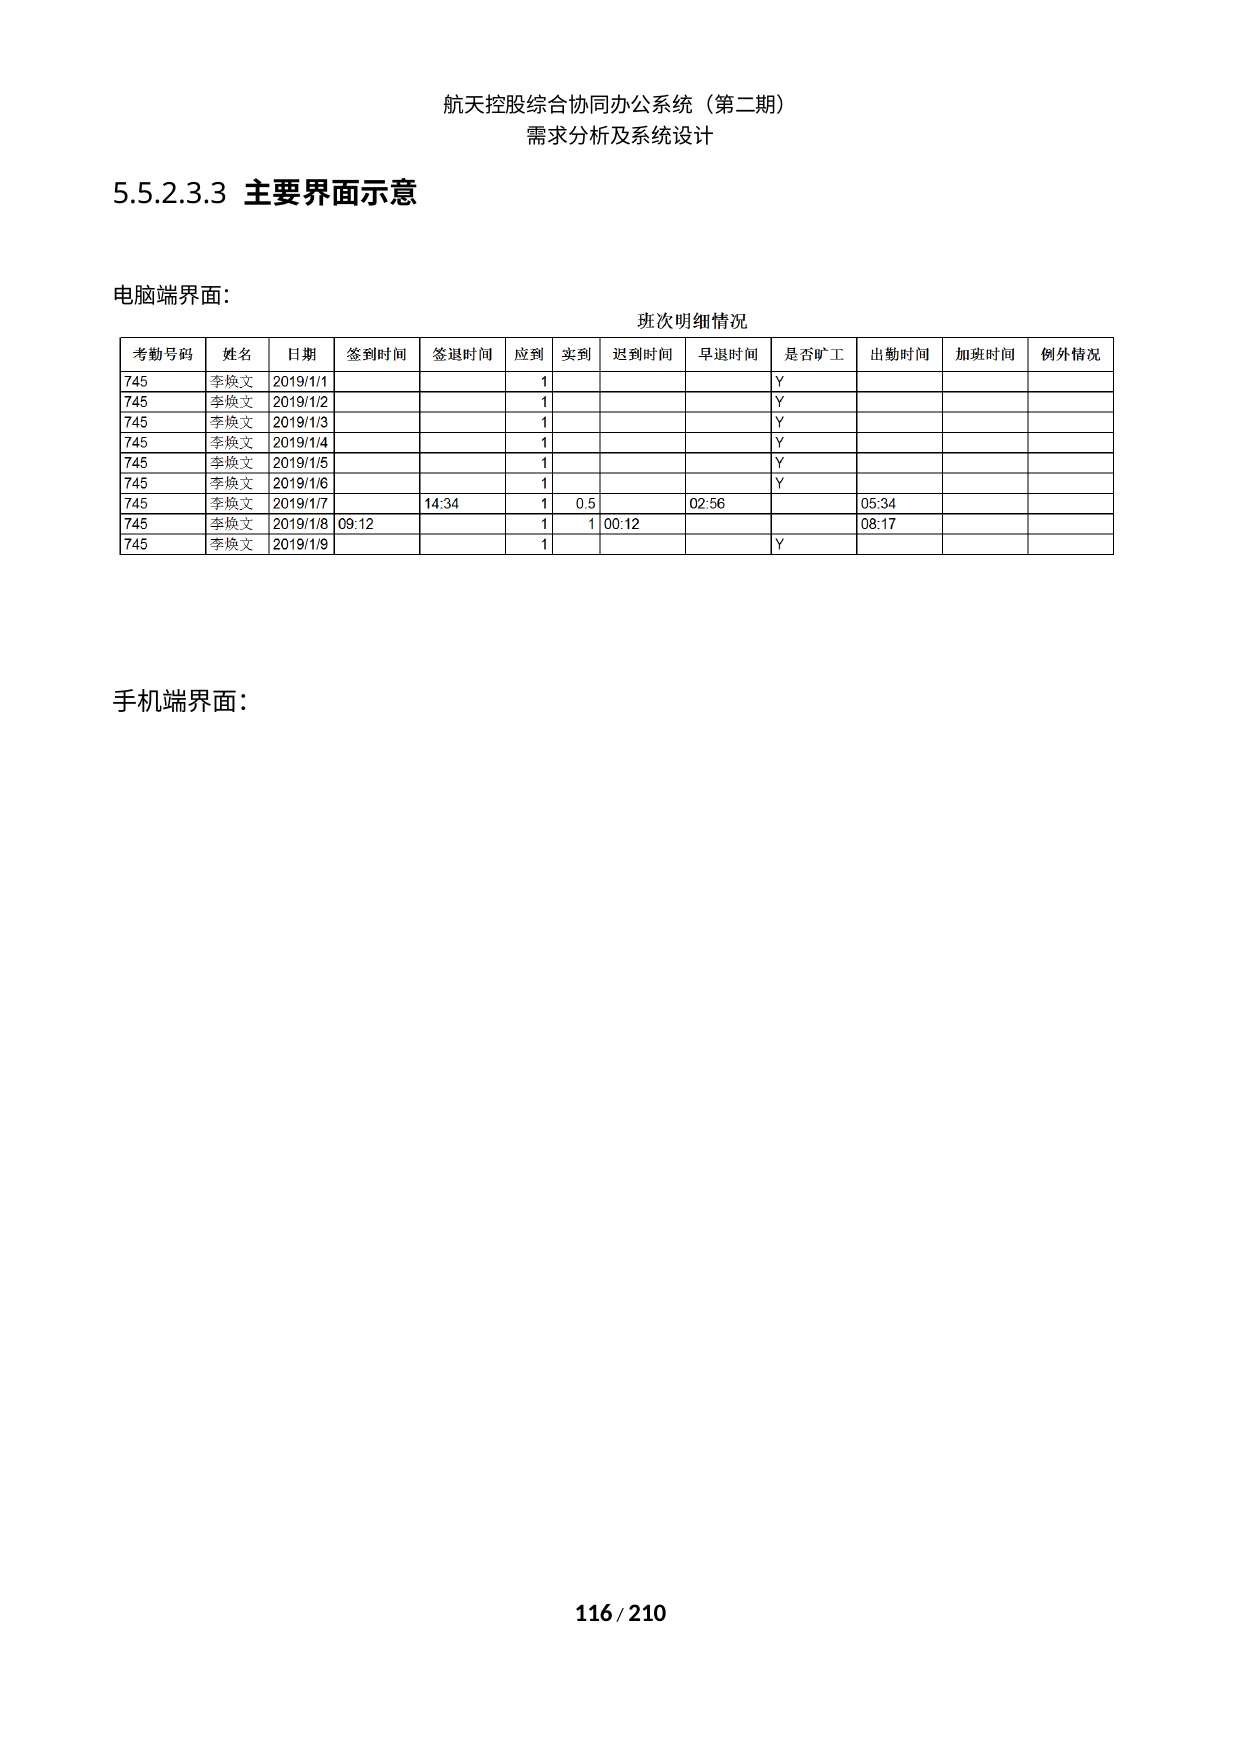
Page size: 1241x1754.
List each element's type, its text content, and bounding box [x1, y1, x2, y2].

text 电脑端界面： [112, 277, 1128, 310]
text 手机端界面： [112, 667, 1128, 732]
picture [112, 310, 1128, 640]
subtitle 主要界面示意 [112, 158, 1128, 223]
